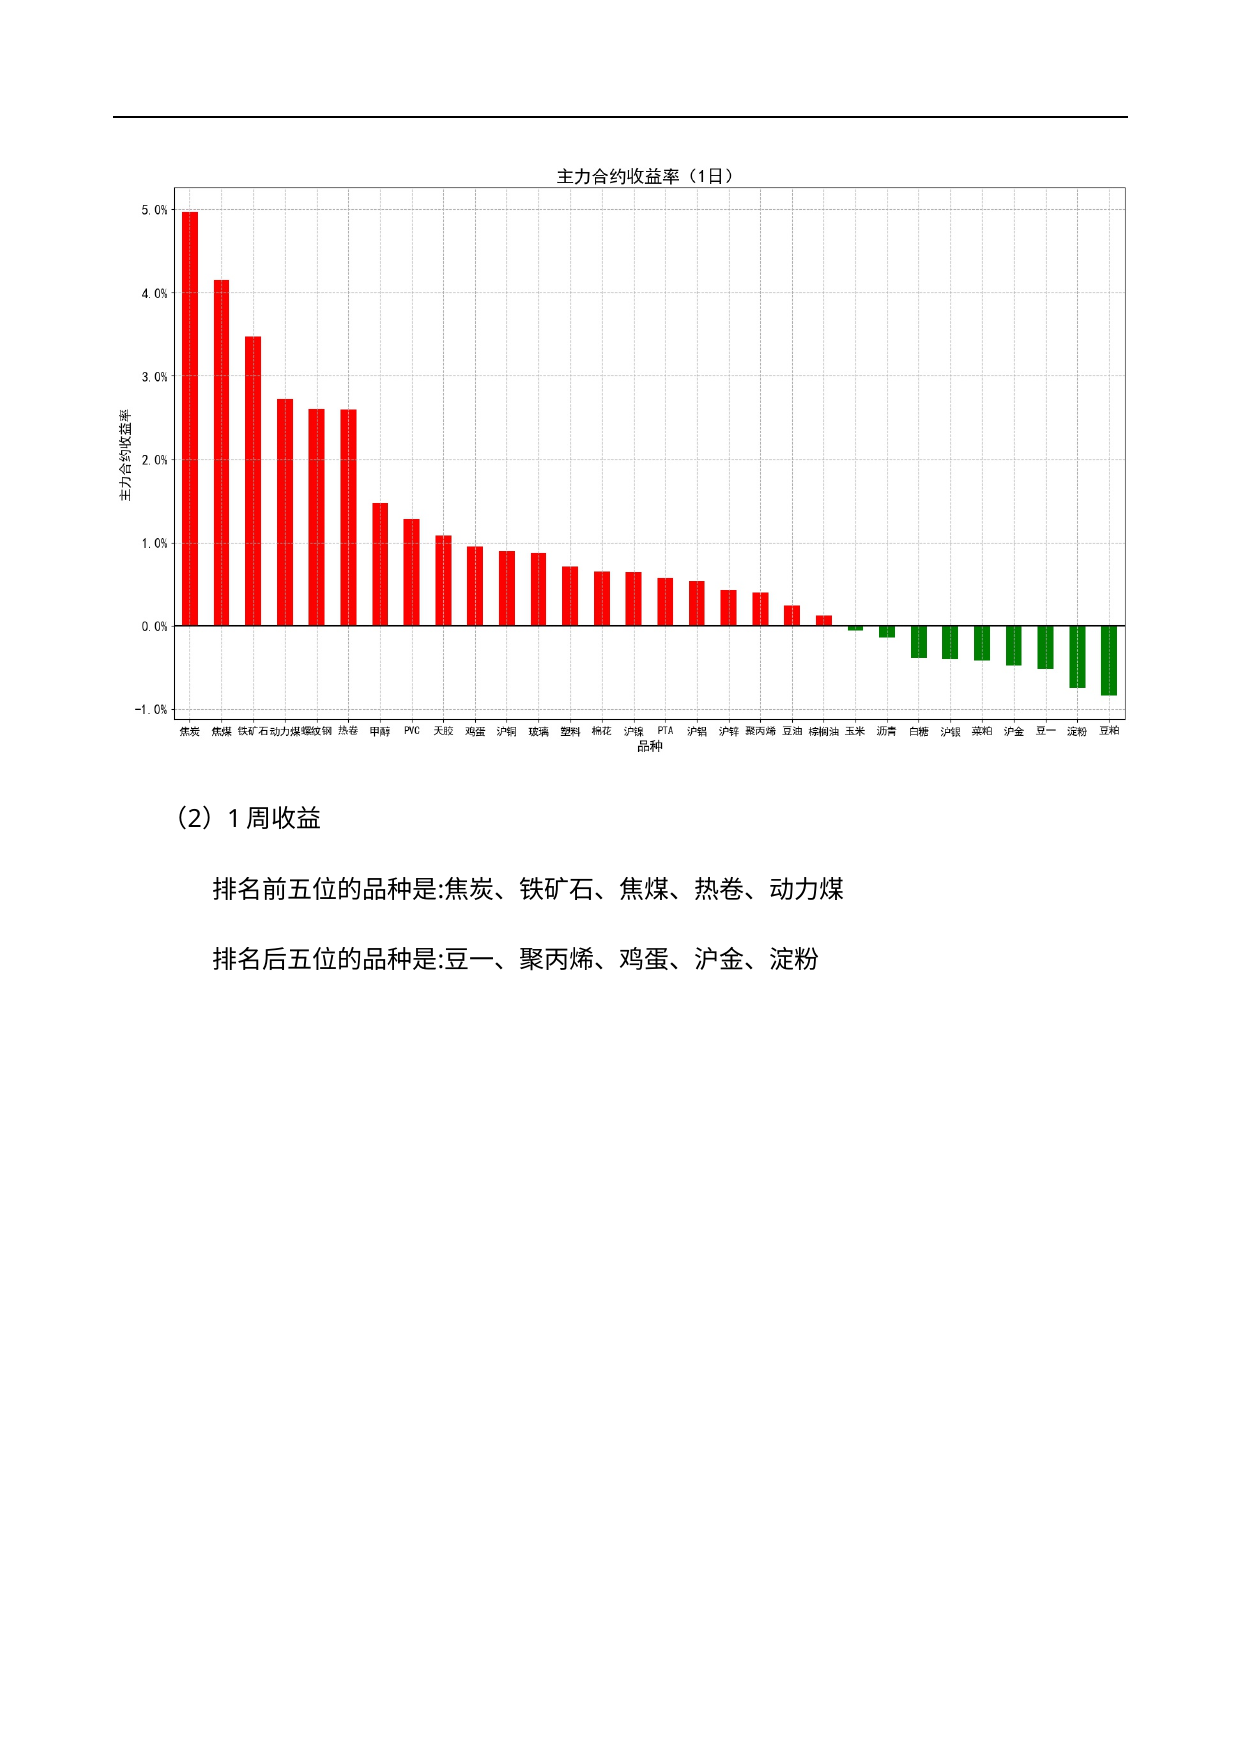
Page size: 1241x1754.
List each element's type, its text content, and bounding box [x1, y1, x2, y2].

text 排名前五位的品种是:焦炭、铁矿石、焦煤、热卷、动力煤 [150, 855, 1128, 920]
text 排名后五位的品种是:豆一、聚丙烯、鸡蛋、沪金、淀粉 [112, 925, 1128, 990]
picture [112, 162, 1133, 758]
text （2）1周收益 [112, 784, 1128, 849]
